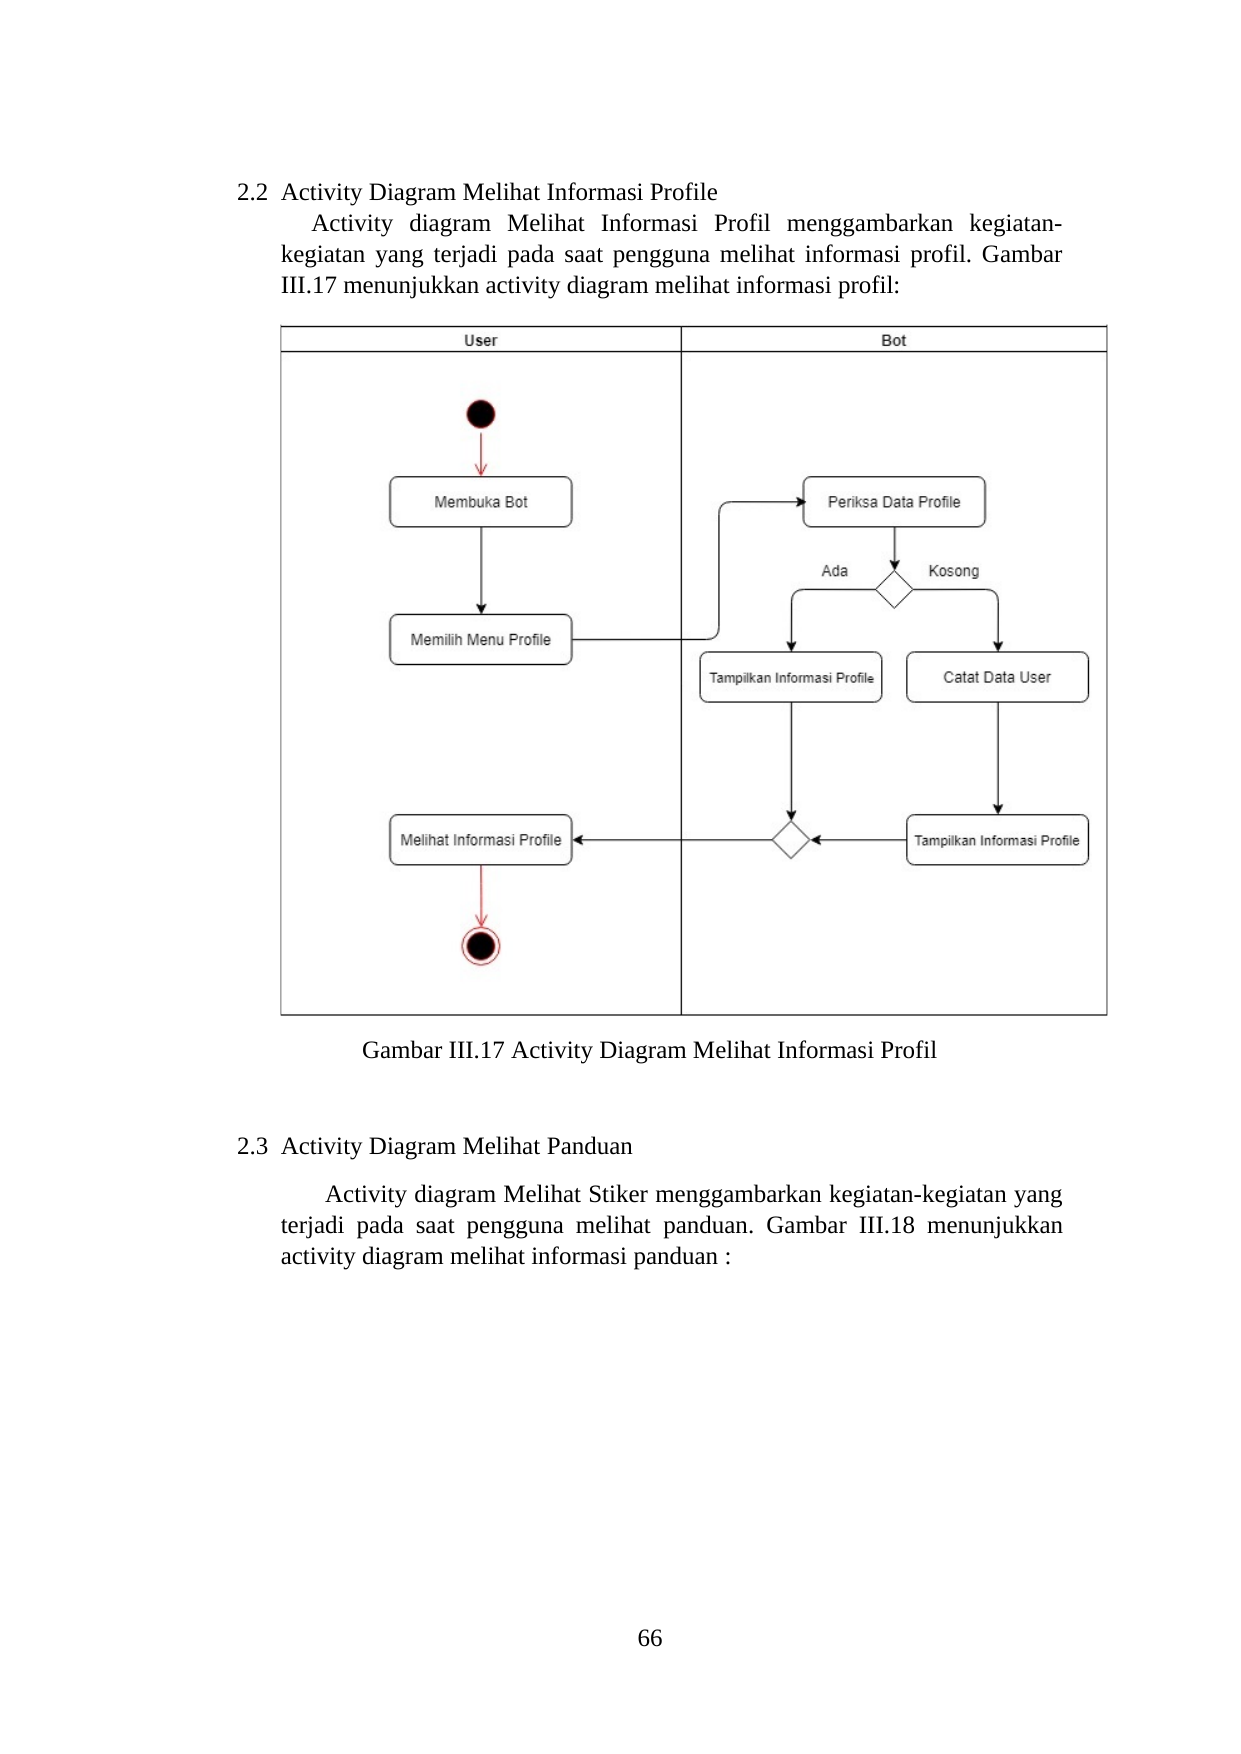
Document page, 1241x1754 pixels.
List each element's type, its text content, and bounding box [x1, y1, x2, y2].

text Activity diagram Melihat Stiker menggambarkan kegiatan-kegiatan yang terjadi pada saat pengguna melihat panduan. Gambar III.18 menunjukkan activity diagram melihat informasi panduan : [281, 1179, 1063, 1269]
list Activity Diagram Melihat Informasi Profile [237, 177, 1063, 206]
list Activity Diagram Melihat Panduan [237, 1131, 1063, 1160]
text Gambar III.17 Activity Diagram Melihat Informasi Profil [236, 1036, 1063, 1064]
picture [280, 301, 1108, 1017]
list Activity diagram Melihat Informasi Profil menggambarkan kegiatan-kegiatan yang terjadi pada saat pengguna melihat informasi profil. Gambar III.17 menunjukkan activity diagram melihat informasi profil: [281, 208, 1063, 299]
